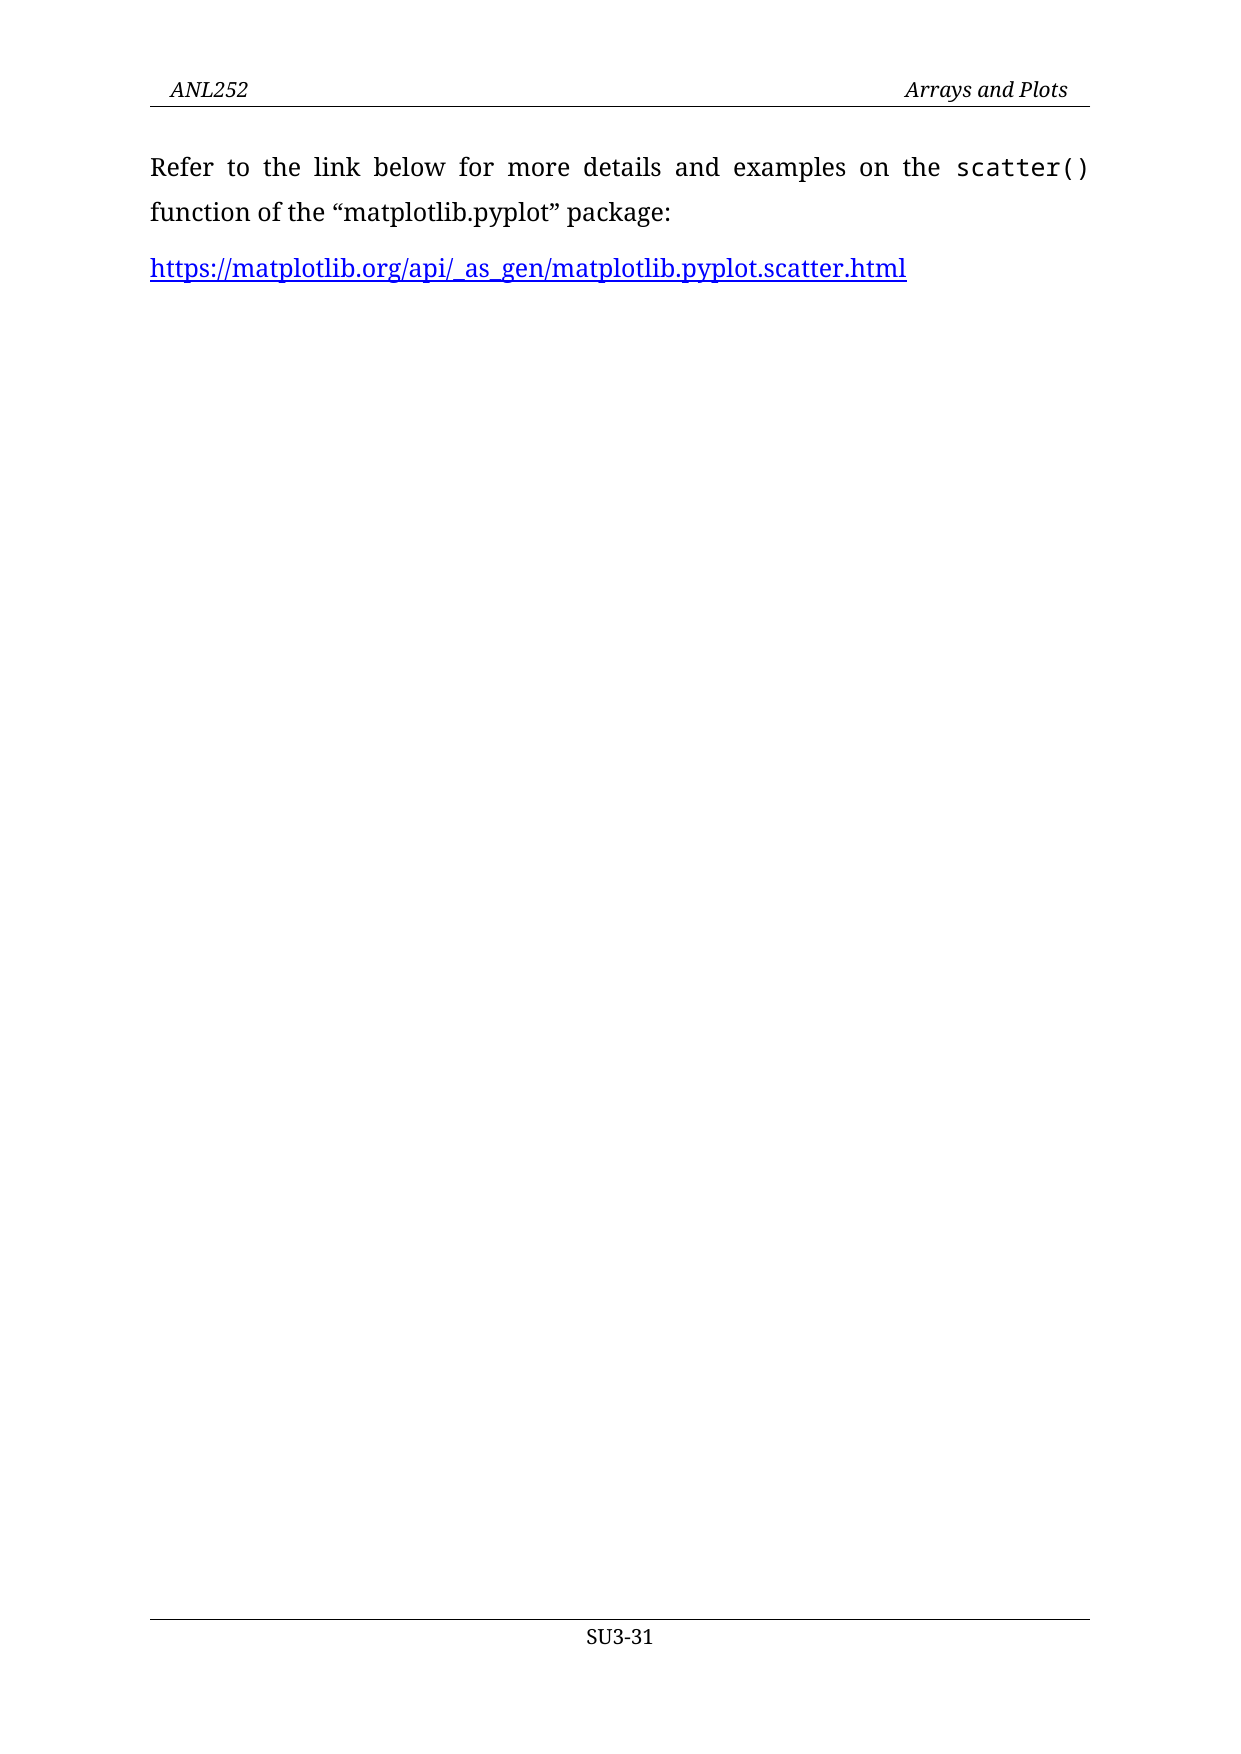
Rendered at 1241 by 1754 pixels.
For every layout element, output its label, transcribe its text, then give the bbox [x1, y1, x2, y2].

text https://matplotlib.org/api/_as_gen/matplotlib.pyplot.scatter.html [150, 251, 1090, 285]
text Refer to the link below for more details and examples on the scatter() function of the “matplotlib.pyplot” package: [150, 150, 1090, 228]
